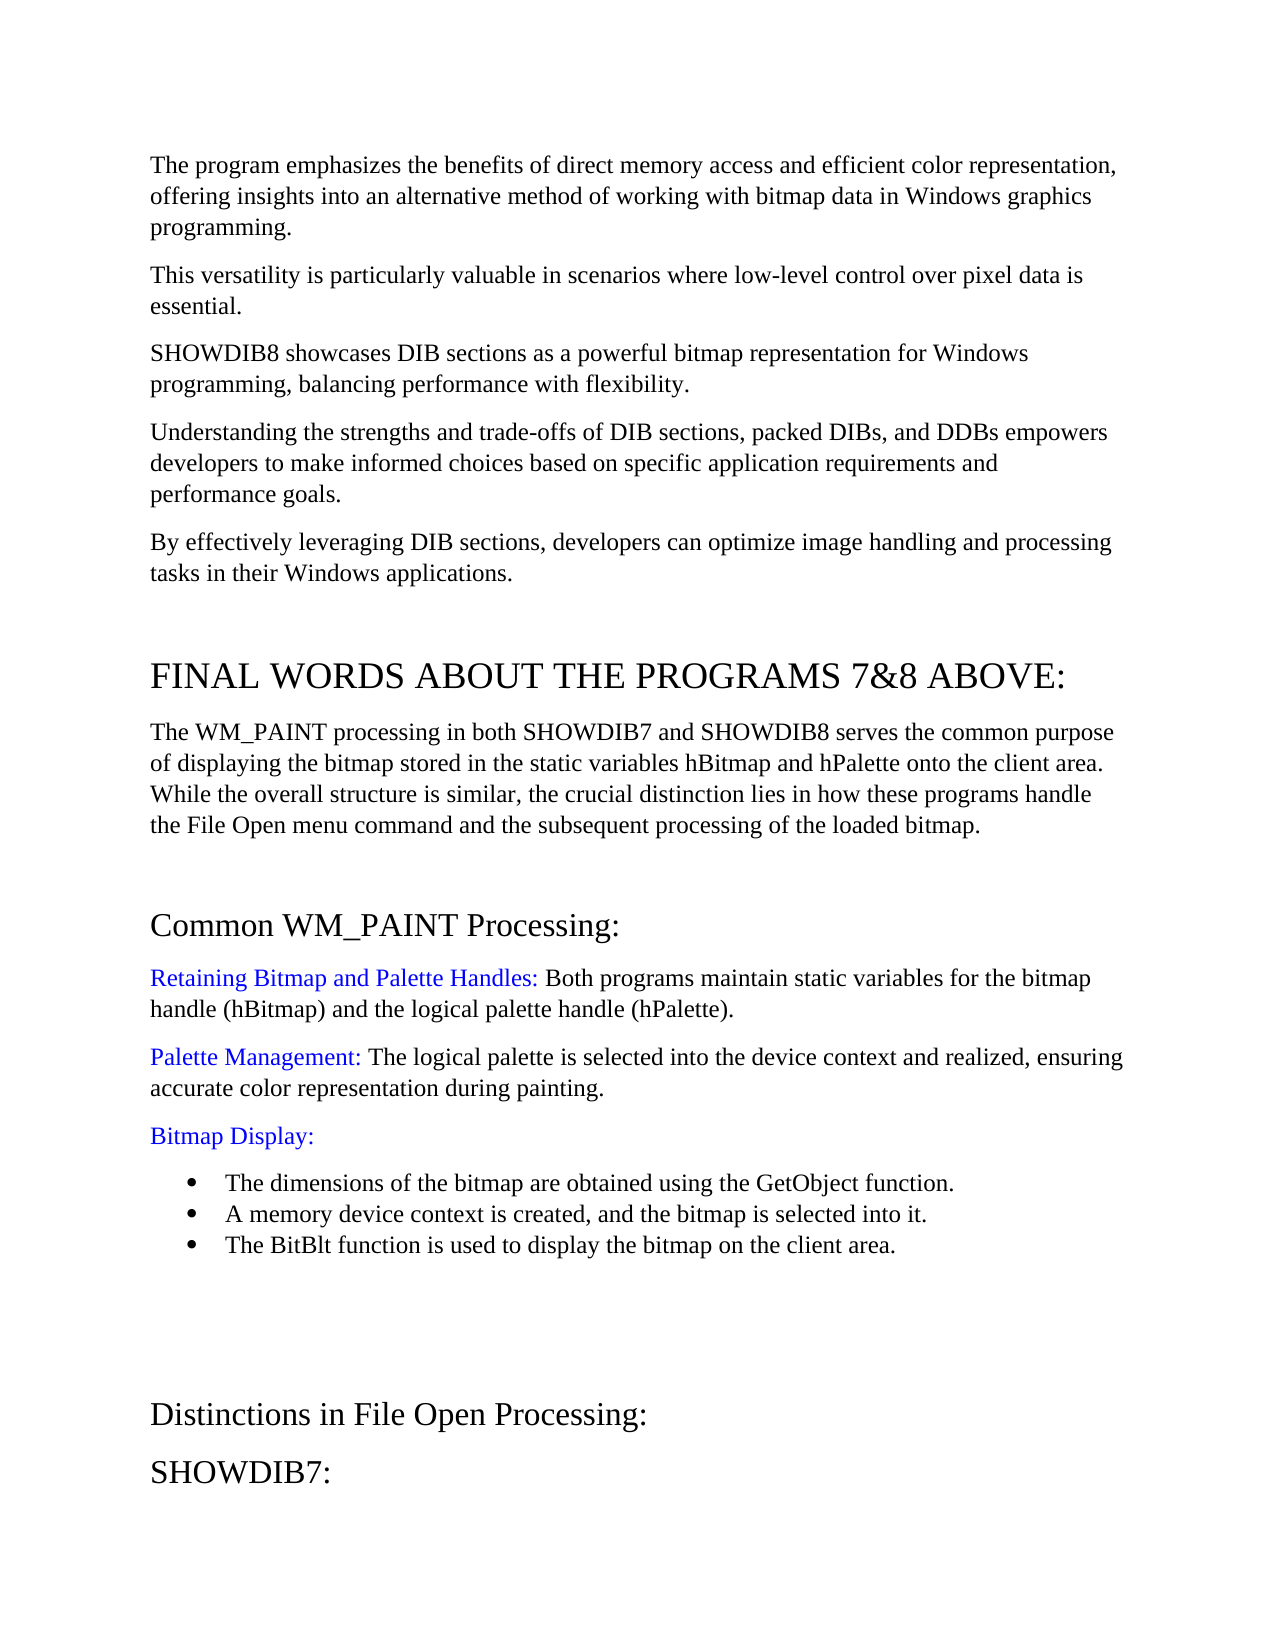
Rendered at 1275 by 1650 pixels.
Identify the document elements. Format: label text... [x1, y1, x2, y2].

text FINAL WORDS ABOUT THE PROGRAMS 7&8 ABOVE: [150, 653, 1125, 697]
list The BitBlt function is used to display the bitmap on the client area. [187, 1231, 1125, 1259]
text Understanding the strengths and trade-offs of DIB sections, packed DIBs, and DDBs empowers developers to make informed choices based on specific application requirements and performance goals. [150, 417, 1125, 508]
text This versatility is particularly valuable in scenarios where low-level control over pixel data is essential. [150, 260, 1125, 319]
text The program emphasizes the benefits of direct memory access and efficient color representation, offering insights into an alternative method of working with bitmap data in Windows graphics programming. [150, 150, 1125, 241]
list A memory device context is created, and the bitmap is selected into it. [187, 1199, 1125, 1228]
text Common WM_PAINT Processing: [150, 905, 1125, 944]
list The dimensions of the bitmap are obtained using the GetObject function. [187, 1168, 1125, 1197]
text SHOWDIB8 showcases DIB sections as a powerful bitmap representation for Windows programming, balancing performance with flexibility. [150, 338, 1125, 398]
text The WM_PAINT processing in both SHOWDIB7 and SHOWDIB8 serves the common purpose of displaying the bitmap stored in the static variables hBitmap and hPalette onto the client area. While the overall structure is similar, the crucial distinction lies in how these programs handle the File Open menu command and the subsequent processing of the loaded bitmap. [150, 717, 1125, 839]
text Bitmap Display: [150, 1121, 1125, 1149]
text By effectively leveraging DIB sections, developers can optimize image handling and processing tasks in their Windows applications. [150, 527, 1125, 587]
text Palette Management: The logical palette is selected into the device context and realized, ensuring accurate color representation during painting. [150, 1042, 1125, 1102]
text SHOWDIB7: [150, 1452, 1125, 1491]
text Retaining Bitmap and Palette Handles: Both programs maintain static variables for the bitmap handle (hBitmap) and the logical palette handle (hPalette). [150, 963, 1125, 1023]
text Distinctions in File Open Processing: [150, 1394, 1125, 1433]
